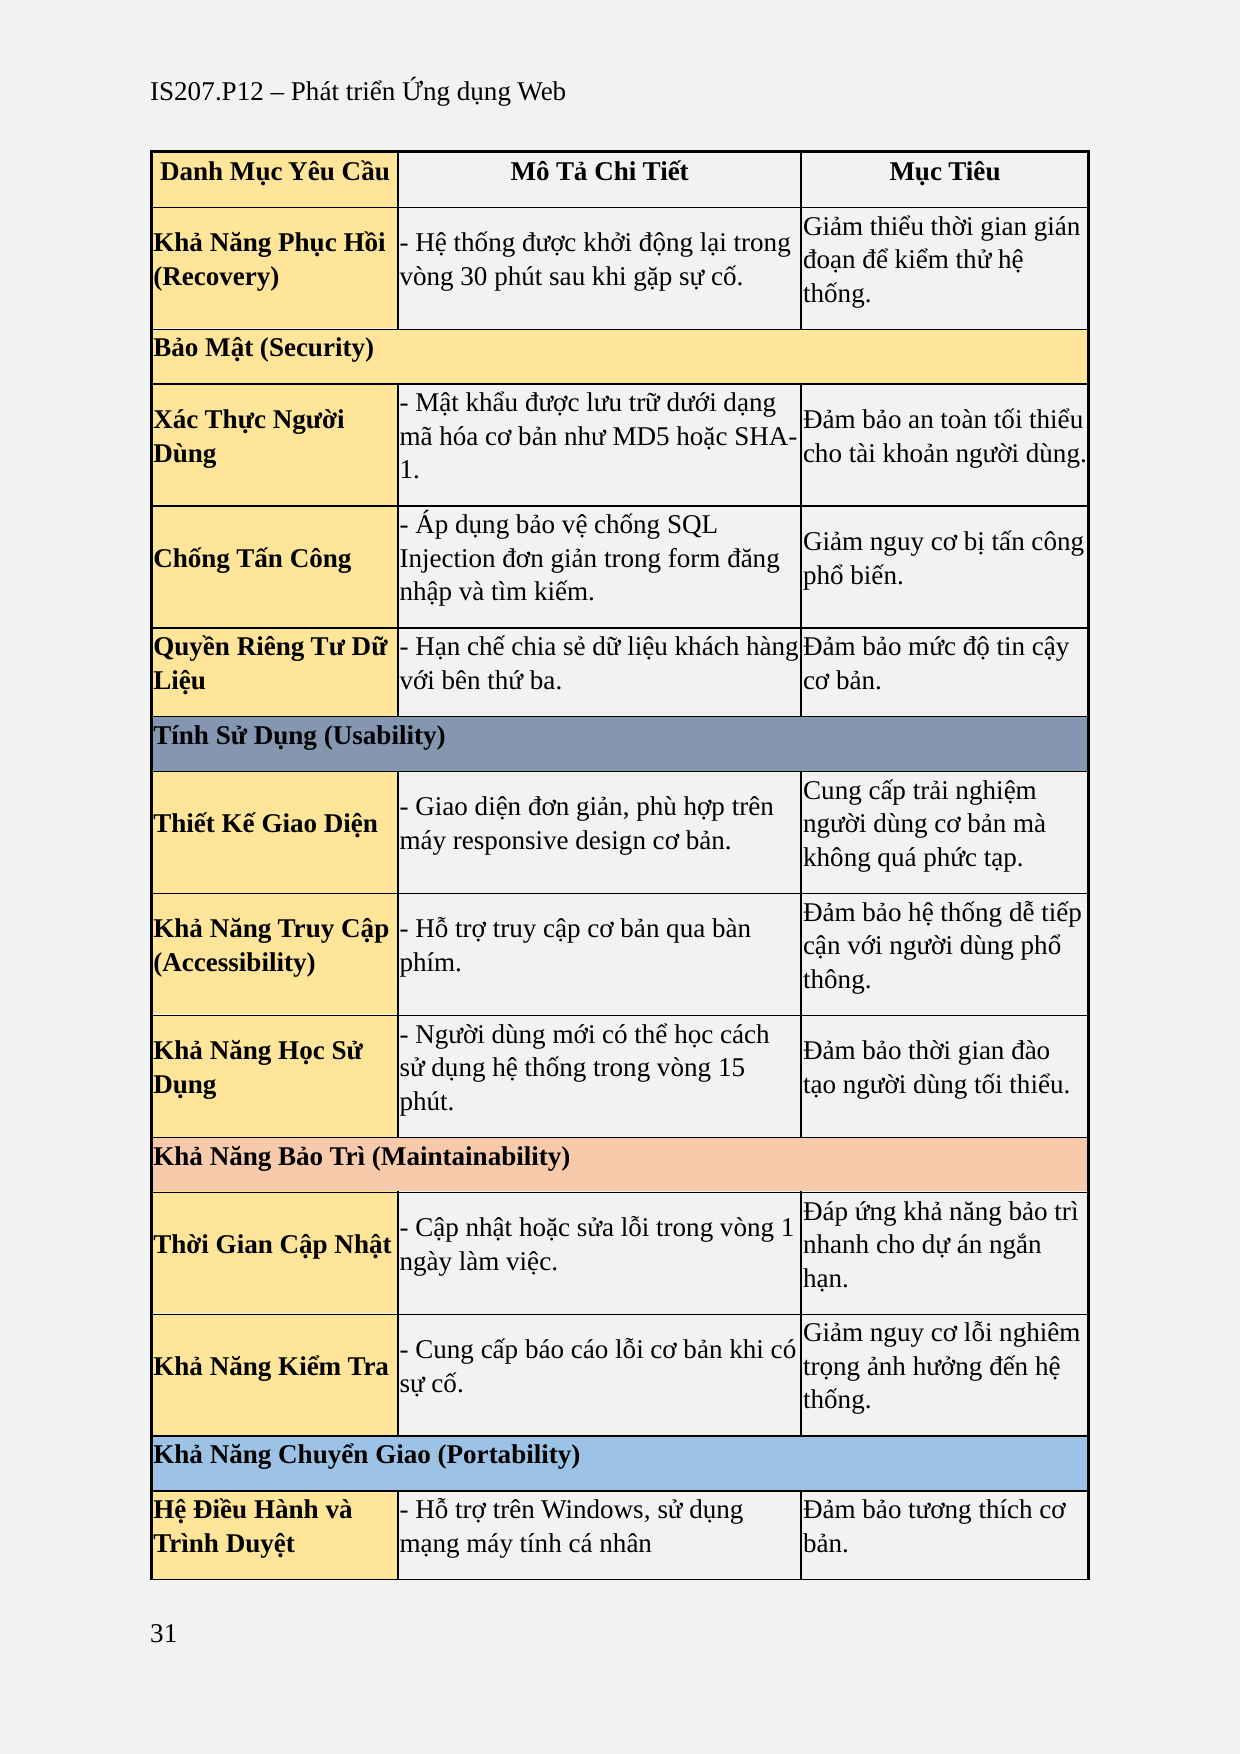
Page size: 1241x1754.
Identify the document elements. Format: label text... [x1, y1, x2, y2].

table_cell Khả Năng Chuyển Giao (Portability) [153, 1437, 1087, 1490]
table_cell Đáp ứng khả năng bảo trì nhanh cho dự án ngắn hạn. [802, 1193, 1087, 1313]
table_cell Khả Năng Học Sử Dụng [153, 1016, 397, 1137]
table_cell Đảm bảo an toàn tối thiểu cho tài khoản người dùng. [802, 385, 1087, 505]
table_cell - Hỗ trợ trên Windows, sử dụng mạng máy tính cá nhân [399, 1492, 800, 1579]
table_cell Khả Năng Bảo Trì (Maintainability) [153, 1138, 1087, 1191]
table_cell - Hệ thống được khởi động lại trong vòng 30 phút sau khi gặp sự cố. [399, 208, 800, 328]
table_cell Cung cấp trải nghiệm người dùng cơ bản mà không quá phức tạp. [802, 772, 1087, 893]
table_cell - Cung cấp báo cáo lỗi cơ bản khi có sự cố. [399, 1315, 800, 1435]
table_cell Giảm thiểu thời gian gián đoạn để kiểm thử hệ thống. [802, 208, 1087, 328]
table_cell Đảm bảo thời gian đào tạo người dùng tối thiểu. [802, 1016, 1087, 1137]
table_cell Thời Gian Cập Nhật [153, 1193, 397, 1313]
table_cell Hệ Điều Hành và Trình Duyệt [153, 1492, 397, 1579]
table_cell Khả Năng Kiểm Tra [153, 1315, 397, 1435]
table_header Mục Tiêu [802, 153, 1087, 206]
table_cell Đảm bảo tương thích cơ bản. [802, 1492, 1087, 1579]
table_cell Chống Tấn Công [153, 507, 397, 627]
table_cell - Hạn chế chia sẻ dữ liệu khách hàng với bên thứ ba. [399, 629, 800, 716]
table_cell - Cập nhật hoặc sửa lỗi trong vòng 1 ngày làm việc. [399, 1193, 800, 1313]
table_cell Thiết Kế Giao Diện [153, 772, 397, 893]
table_cell - Người dùng mới có thể học cách sử dụng hệ thống trong vòng 15 phút. [399, 1016, 800, 1137]
table_cell Đảm bảo hệ thống dễ tiếp cận với người dùng phổ thông. [802, 894, 1087, 1014]
table_cell Xác Thực Người Dùng [153, 385, 397, 505]
table_cell - Áp dụng bảo vệ chống SQL Injection đơn giản trong form đăng nhập và tìm kiếm. [399, 507, 800, 627]
table_cell - Mật khẩu được lưu trữ dưới dạng mã hóa cơ bản như MD5 hoặc SHA-1. [399, 385, 800, 505]
table_cell - Giao diện đơn giản, phù hợp trên máy responsive design cơ bản. [399, 772, 800, 893]
table_cell Khả Năng Truy Cập (Accessibility) [153, 894, 397, 1014]
table_cell Bảo Mật (Security) [153, 330, 1087, 383]
table_cell Quyền Riêng Tư Dữ Liệu [153, 629, 397, 716]
table_cell Đảm bảo mức độ tin cậy cơ bản. [802, 629, 1087, 716]
table_cell Giảm nguy cơ lỗi nghiêm trọng ảnh hưởng đến hệ thống. [802, 1315, 1087, 1435]
table_cell Khả Năng Phục Hồi (Recovery) [153, 208, 397, 328]
table_cell Tính Sử Dụng (Usability) [153, 717, 1087, 771]
table_header Danh Mục Yêu Cầu [153, 153, 397, 206]
table_cell Giảm nguy cơ bị tấn công phổ biến. [802, 507, 1087, 627]
table_header Mô Tả Chi Tiết [399, 153, 800, 206]
table_cell - Hỗ trợ truy cập cơ bản qua bàn phím. [399, 894, 800, 1014]
